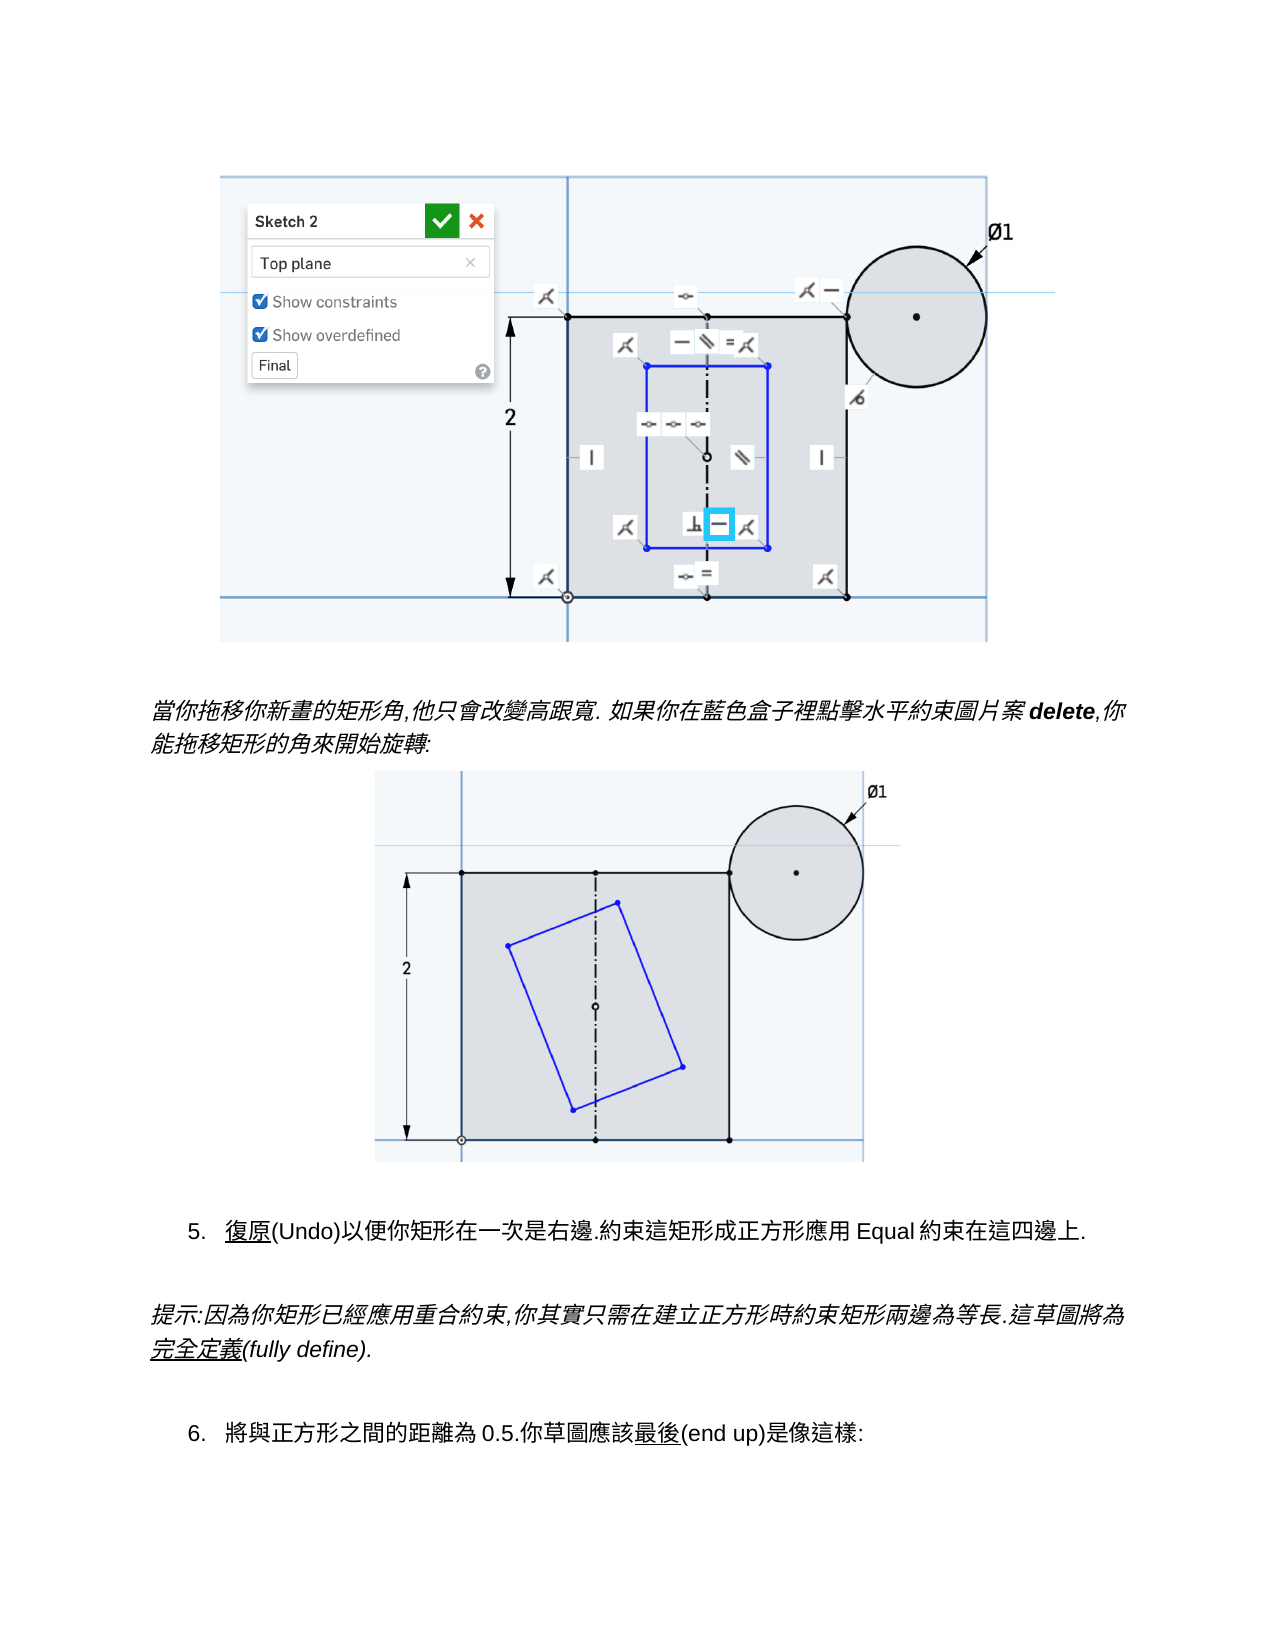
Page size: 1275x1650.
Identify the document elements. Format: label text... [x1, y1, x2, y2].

picture [219, 150, 1055, 642]
list 將與正方形之間的距離為0.5.你草圖應該最後(end up)是像這樣: [187, 1415, 1125, 1448]
text 提示:因為你矩形已經應用重合約束,你其實只需在建立正方形時約束矩形兩邊為等長.這草圖將為完全定義(fully define). [150, 1297, 1125, 1364]
text 當你拖移你新畫的矩形角,他只會改變高跟寬. 如果你在藍色盒子裡點擊水平約束圖片案delete,你能拖移矩形的角來開始旋轉: [150, 692, 1125, 759]
list 復原(Undo)以便你矩形在一次是右邊.約束這矩形成正方形應用Equal約束在這四邊上. [187, 1213, 1125, 1246]
picture [374, 771, 901, 1162]
